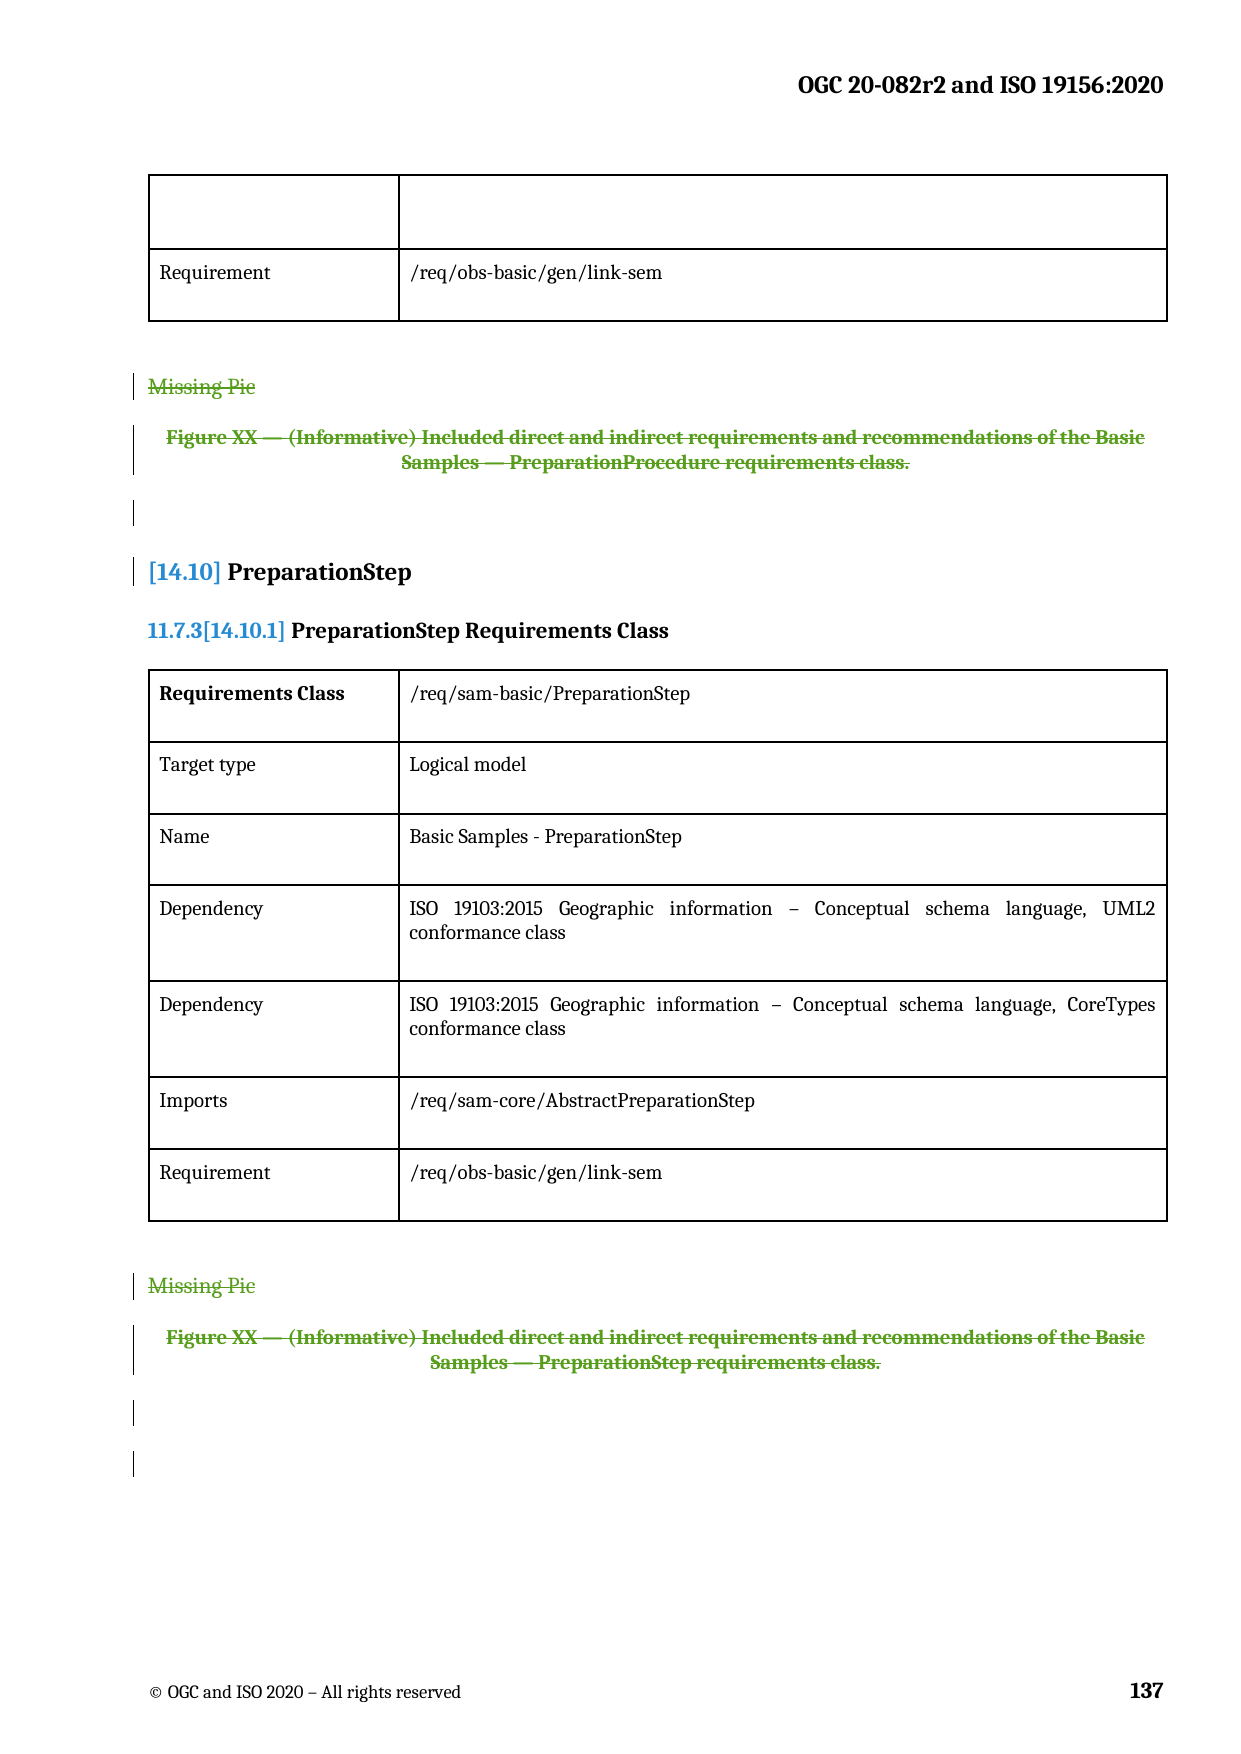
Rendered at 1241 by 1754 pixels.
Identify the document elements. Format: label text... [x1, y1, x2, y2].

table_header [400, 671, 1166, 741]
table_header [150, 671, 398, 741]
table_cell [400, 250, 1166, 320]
subtitle PreparationStep [148, 557, 1163, 586]
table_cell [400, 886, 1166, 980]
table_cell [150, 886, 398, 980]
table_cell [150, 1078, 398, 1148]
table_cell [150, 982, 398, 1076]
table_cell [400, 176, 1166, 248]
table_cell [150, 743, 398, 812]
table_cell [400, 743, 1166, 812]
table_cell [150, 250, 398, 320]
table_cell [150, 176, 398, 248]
subtitle PreparationStep Requirements Class [148, 617, 1163, 644]
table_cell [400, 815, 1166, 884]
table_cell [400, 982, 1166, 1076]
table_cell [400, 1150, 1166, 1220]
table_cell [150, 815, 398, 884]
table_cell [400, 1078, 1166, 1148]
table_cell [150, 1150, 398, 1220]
